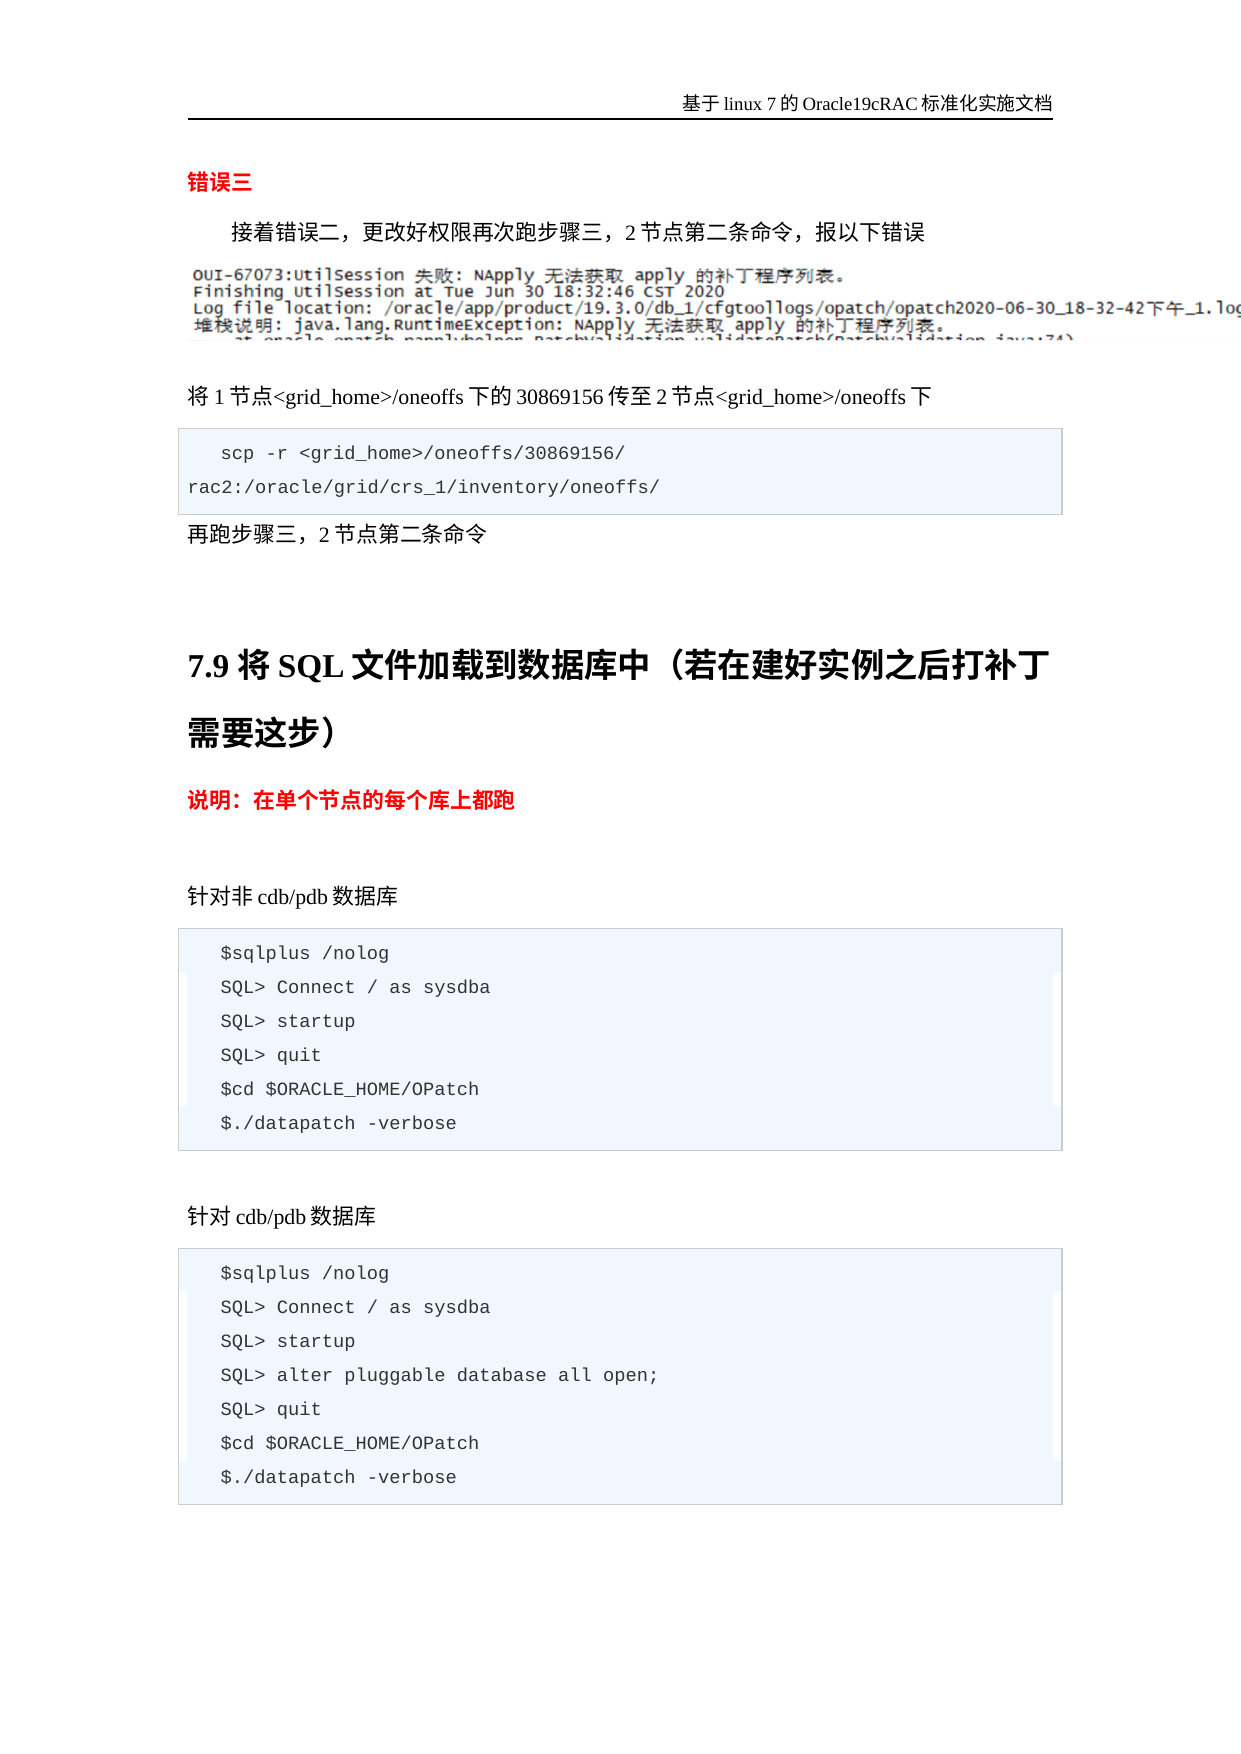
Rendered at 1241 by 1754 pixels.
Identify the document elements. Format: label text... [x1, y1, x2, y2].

picture [187, 263, 1241, 341]
text 说明：在单个节点的每个库上都跑 [187, 782, 1053, 816]
text SQL> alter pluggable database all open; [187, 1359, 1053, 1393]
text $./datapatch -verbose [179, 1097, 1061, 1150]
text scp -r <grid_home>/oneoffs/30869156/ rac2:/oracle/grid/crs_1/inventory/oneoffs/ [179, 429, 1061, 514]
text 错误三 [187, 164, 1053, 198]
text $sqlplus /nolog [179, 929, 1061, 972]
text 针对非cdb/pdb数据库 [187, 878, 1053, 912]
text 再跑步骤三，2节点第二条命令 [187, 515, 1053, 549]
text $./datapatch -verbose [179, 1451, 1061, 1504]
text $cd $ORACLE_HOME/OPatch [187, 1427, 1053, 1451]
text 接着错误二，更改好权限再次跑步骤三，2节点第二条命令，报以下错误 [187, 214, 1053, 248]
text $sqlplus /nolog [179, 1249, 1061, 1291]
text SQL> quit [187, 1393, 1053, 1427]
text $cd $ORACLE_HOME/OPatch [187, 1073, 1053, 1097]
text SQL> startup [187, 1325, 1053, 1359]
text SQL> Connect / as sysdba [187, 1291, 1053, 1325]
text SQL> Connect / as sysdba [187, 972, 1053, 1006]
text 针对cdb/pdb数据库 [187, 1198, 1053, 1232]
text 将1节点<grid_home>/oneoffs下的30869156传至2节点<grid_home>/oneoffs下 [187, 378, 1053, 412]
subtitle 7.9 将SQL文件加载到数据库中（若在建好实例之后打补丁需要这步） [187, 629, 1053, 764]
text SQL> startup [187, 1006, 1053, 1039]
text SQL> quit [187, 1039, 1053, 1073]
